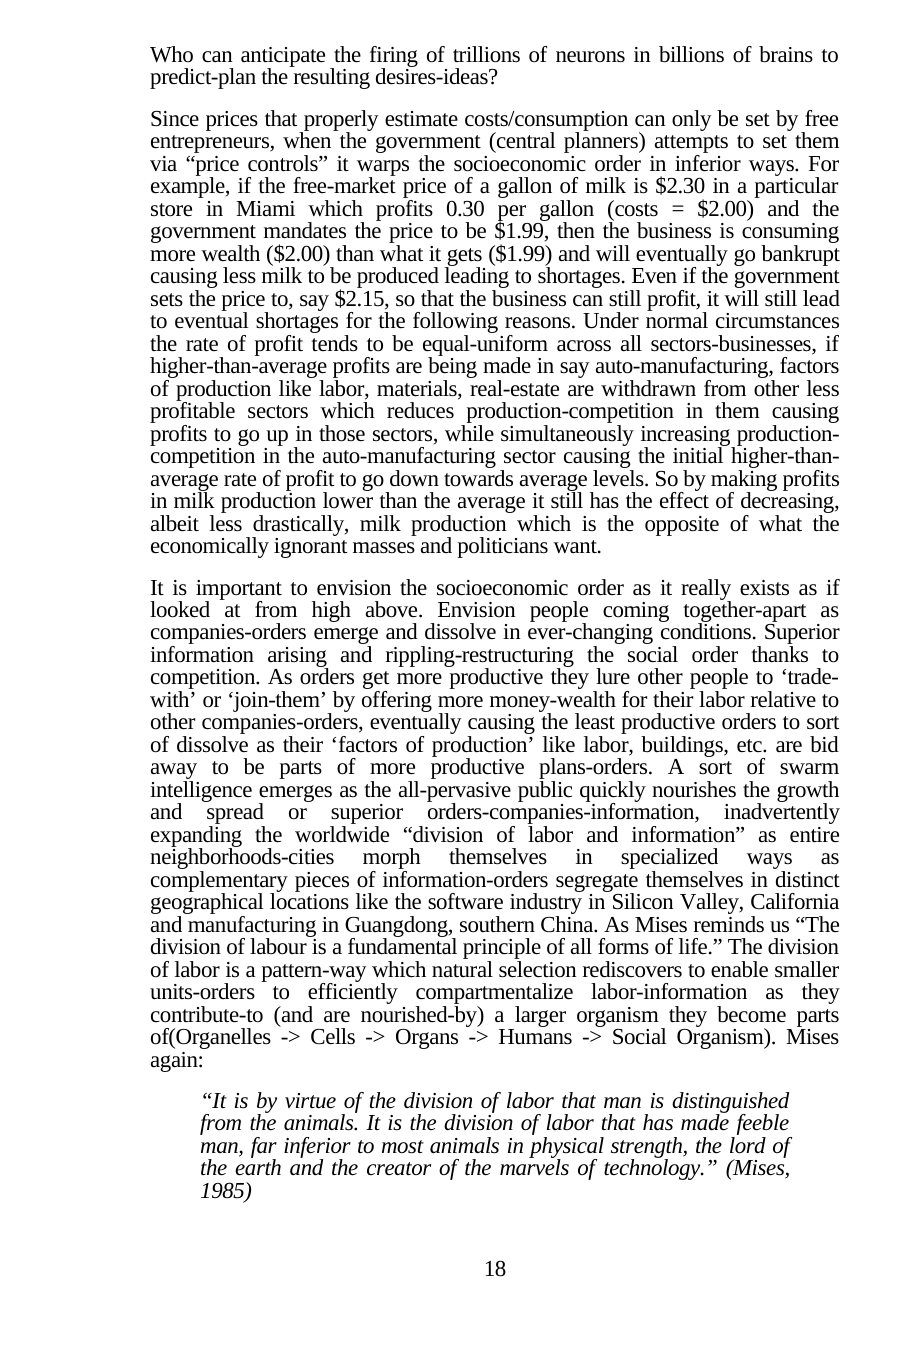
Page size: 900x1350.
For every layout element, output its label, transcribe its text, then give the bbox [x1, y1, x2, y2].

text Who can anticipate the firing of trillions of neurons in billions of brains to predict-plan the resulting desires-ideas? [150, 45, 840, 90]
text “It is by virtue of the division of labor that man is distinguished from the animals. It is the division of labor that has made feeble man, far inferior to most animals in physical strength, the lord of the earth and the creator of the marvels of technology.” (Mises, 1985) [200, 1091, 790, 1203]
text Since prices that properly estimate costs/consumption can only be set by free entrepreneurs, when the government (central planners) attempts to set them via “price controls” it warps the socioeconomic order in inferior ways. For example, if the free-market price of a gallon of milk is $2.30 in a particular store in Miami which profits 0.30 per gallon (costs = $2.00) and the government mandates the price to be $1.99, then the business is consuming more wealth ($2.00) than what it gets ($1.99) and will eventually go bankrupt causing less milk to be produced leading to shortages. Even if the government sets the price to, say $2.15, so that the business can still profit, it will still lead to eventual shortages for the following reasons. Under normal circumstances the rate of profit tends to be equal-uniform across all sectors-businesses, if higher-than-average profits are being made in say auto-manufacturing, factors of production like labor, materials, real-estate are withdrawn from other less profitable sectors which reduces production-competition in them causing profits to go up in those sectors, while simultaneously increasing production-competition in the auto-manufacturing sector causing the initial higher-than-average rate of profit to go down towards average levels. So by making profits in milk production lower than the average it still has the effect of decreasing, albeit less drastically, milk production which is the opposite of what the economically ignorant masses and politicians want. [150, 109, 840, 558]
text It is important to envision the socioeconomic order as it really exists as if looked at from high above. Envision people coming together-apart as companies-orders emerge and dissolve in ever-changing conditions. Superior information arising and rippling-restructuring the social order thanks to competition. As orders get more productive they lure other people to ‘trade-with’ or ‘join-them’ by offering more money-wealth for their labor relative to other companies-orders, eventually causing the least productive orders to sort of dissolve as their ‘factors of production’ like labor, buildings, etc. are bid away to be parts of more productive plans-orders. A sort of swarm intelligence emerges as the all-pervasive public quickly nourishes the growth and spread or superior orders-companies-information, inadvertently expanding the worldwide “division of labor and information” as entire neighborhoods-cities morph themselves in specialized ways as complementary pieces of information-orders segregate themselves in distinct geographical locations like the software industry in Silicon Valley, California and manufacturing in Guangdong, southern China. As Mises reminds us “The division of labour is a fundamental principle of all forms of life.” The division of labor is a pattern-way which natural selection rediscovers to enable smaller units-orders to efficiently compartmentalize labor-information as they contribute-to (and are nourished-by) a larger organism they become parts of(Organelles -> Cells -> Organs -> Humans -> Social Organism). Mises again: [150, 577, 840, 1072]
